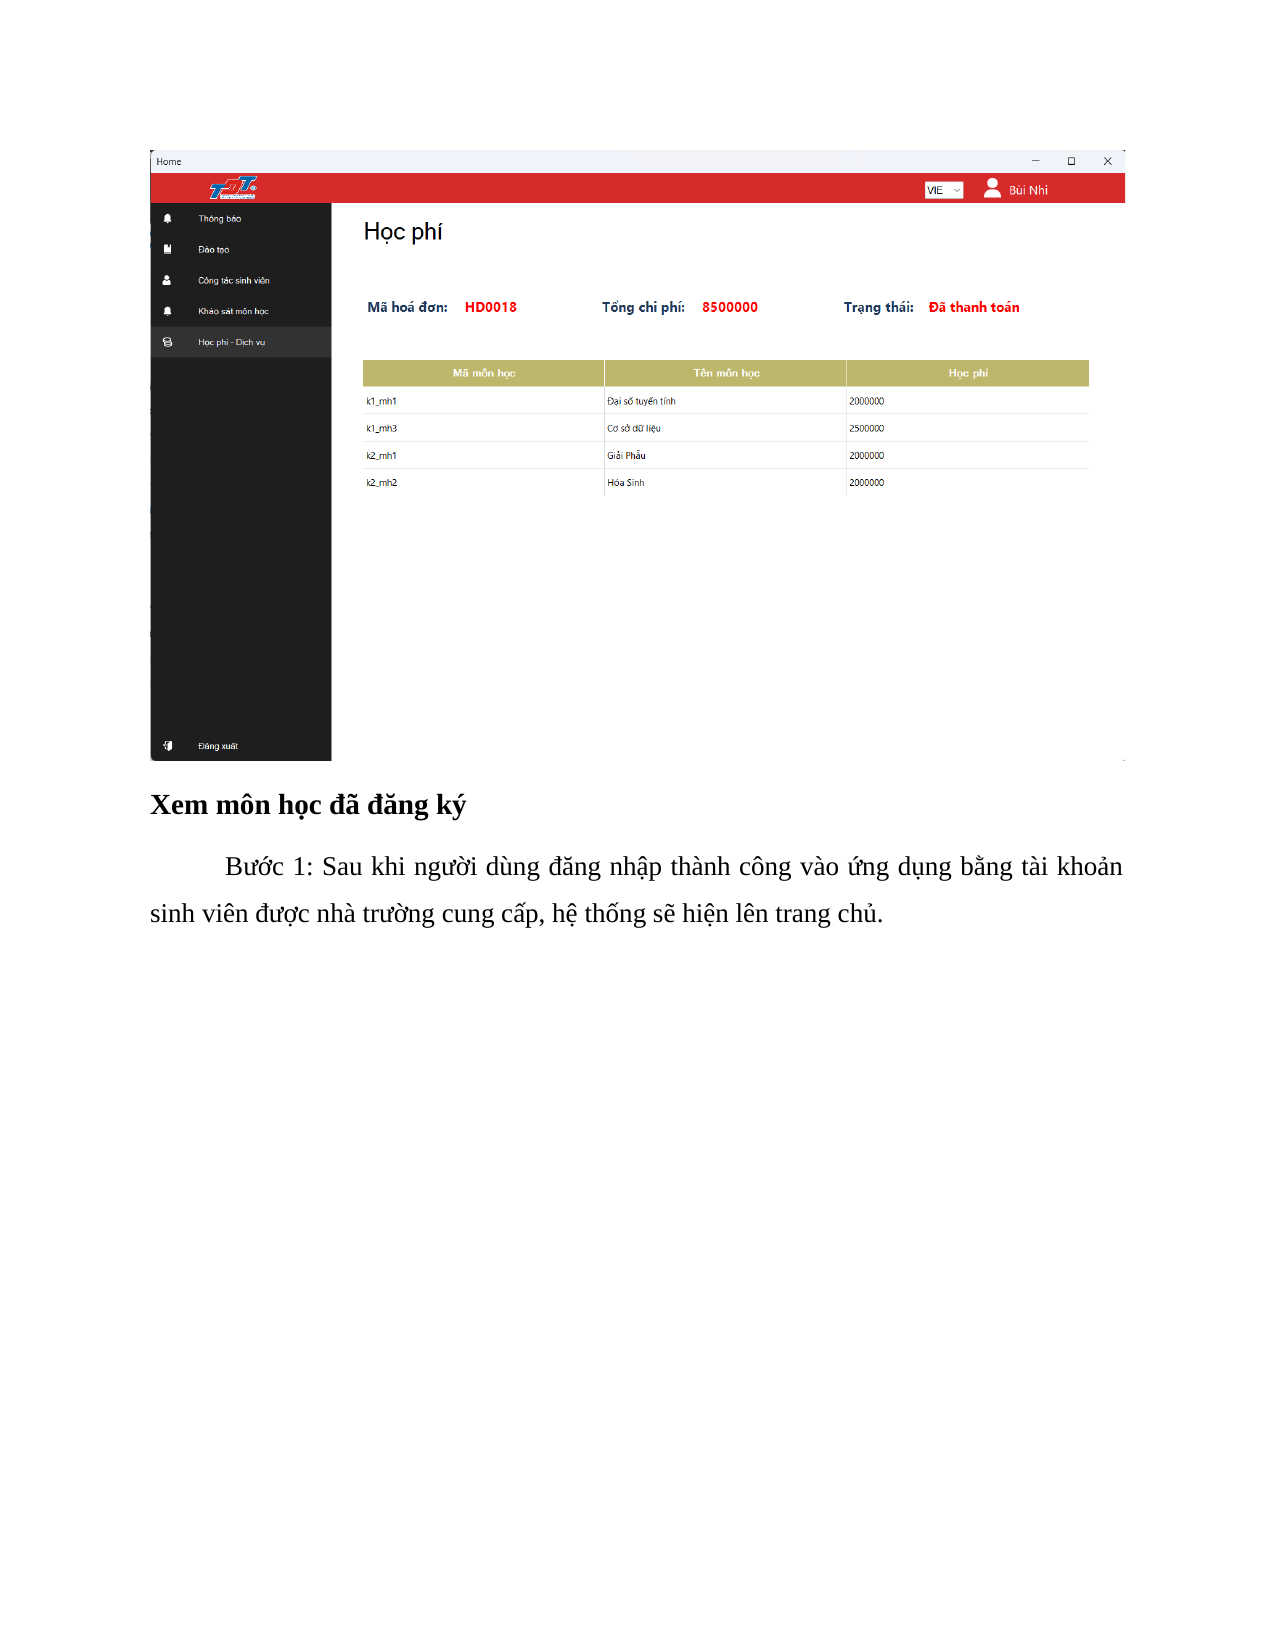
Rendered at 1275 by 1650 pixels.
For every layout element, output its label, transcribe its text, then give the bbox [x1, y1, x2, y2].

picture [150, 150, 1125, 761]
subtitle Xem môn học đã đăng ký [150, 787, 1125, 821]
text Bước 1: Sau khi người dùng đăng nhập thành công vào ứng dụng bằng tài khoản sinh viên được nhà trường cung cấp, hệ thống sẽ hiện lên trang chủ. [150, 850, 1125, 928]
